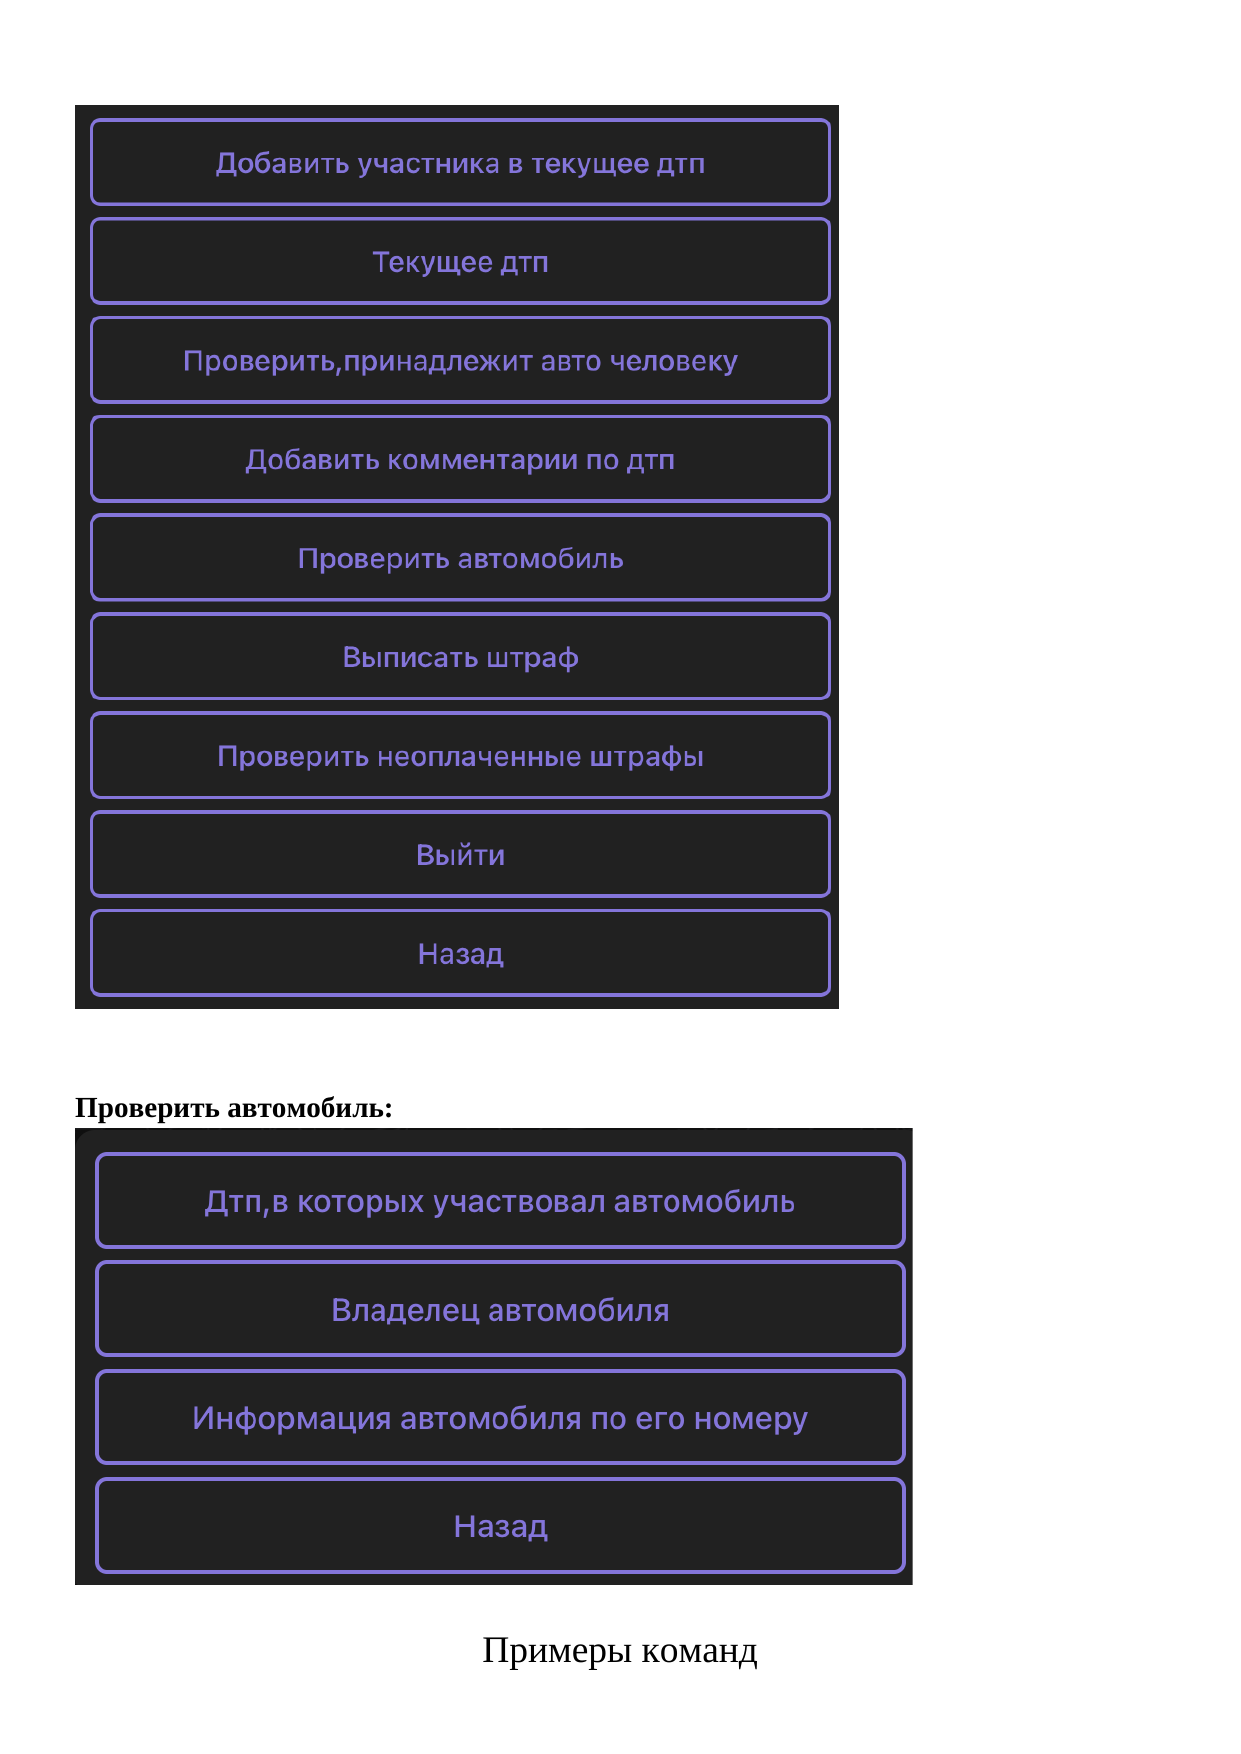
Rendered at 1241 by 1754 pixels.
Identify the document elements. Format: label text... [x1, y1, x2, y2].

text Проверить автомобиль: [75, 1090, 1165, 1123]
picture [75, 105, 839, 1009]
picture [75, 1128, 913, 1585]
text Примеры команд [75, 1627, 1165, 1670]
